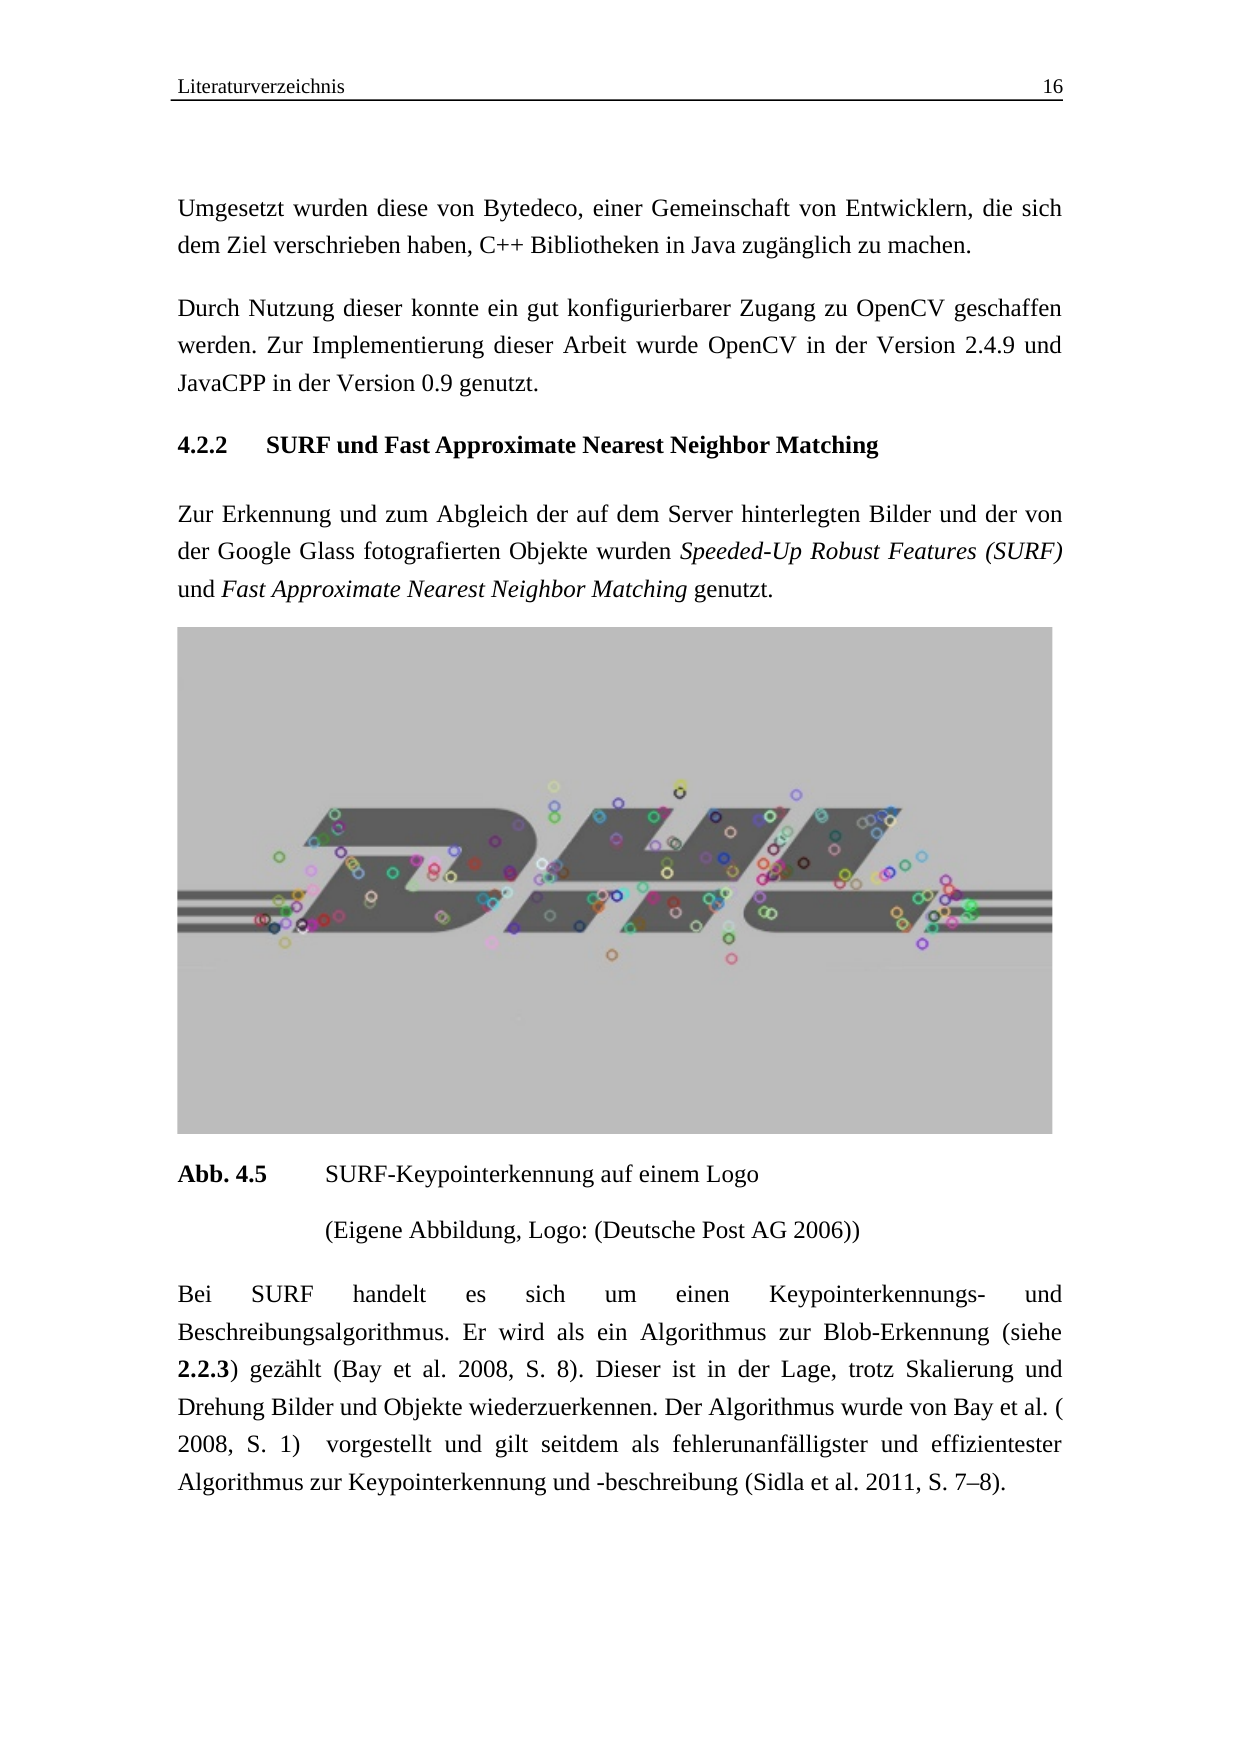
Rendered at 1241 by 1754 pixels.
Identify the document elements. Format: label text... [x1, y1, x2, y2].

text Umgesetzt wurden diese von Bytedeco, einer Gemeinschaft von Entwicklern, die sich dem Ziel verschrieben haben, C++ Bibliotheken in Java zugänglich zu machen. [177, 184, 1063, 259]
picture [177, 627, 1053, 1134]
text Zur Erkennung und zum Abgleich der auf dem Server hinterlegten Bilder und der von der Google Glass fotografierten Objekte wurden Speeded-Up Robust Features (SURF) und Fast Approximate Nearest Neighbor Matching genutzt. [177, 490, 1063, 602]
text (Eigene Abbildung, Logo: (Deutsche Post AG 2006)) [325, 1215, 1063, 1243]
text Bei SURF handelt es sich um einen Keypointerkennungs- und Beschreibungsalgorithmus. Er wird als ein Algorithmus zur Blob-Erkennung (siehe 2.2.3) gezählt (Bay et al. 2008, S. 8). Dieser ist in der Lage, trotz Skalierung und Drehung Bilder und Objekte wiederzuerkennen. Der Algorithmus wurde von Bay et al. ( 2008, S. 1) vorgestellt und gilt seitdem als fehlerunanfälligster und effizientester Algorithmus zur Keypointerkennung und -beschreibung (Sidla et al. 2011, S. 7–8). [177, 1270, 1063, 1495]
subtitle SURF und Fast Approximate Nearest Neighbor Matching [177, 430, 1063, 459]
text Durch Nutzung dieser konnte ein gut konfigurierbarer Zugang zu OpenCV geschaffen werden. Zur Implementierung dieser Arbeit wurde OpenCV in der Version 2.4.9 und JavaCPP in der Version 0.9 genutzt. [177, 284, 1063, 397]
